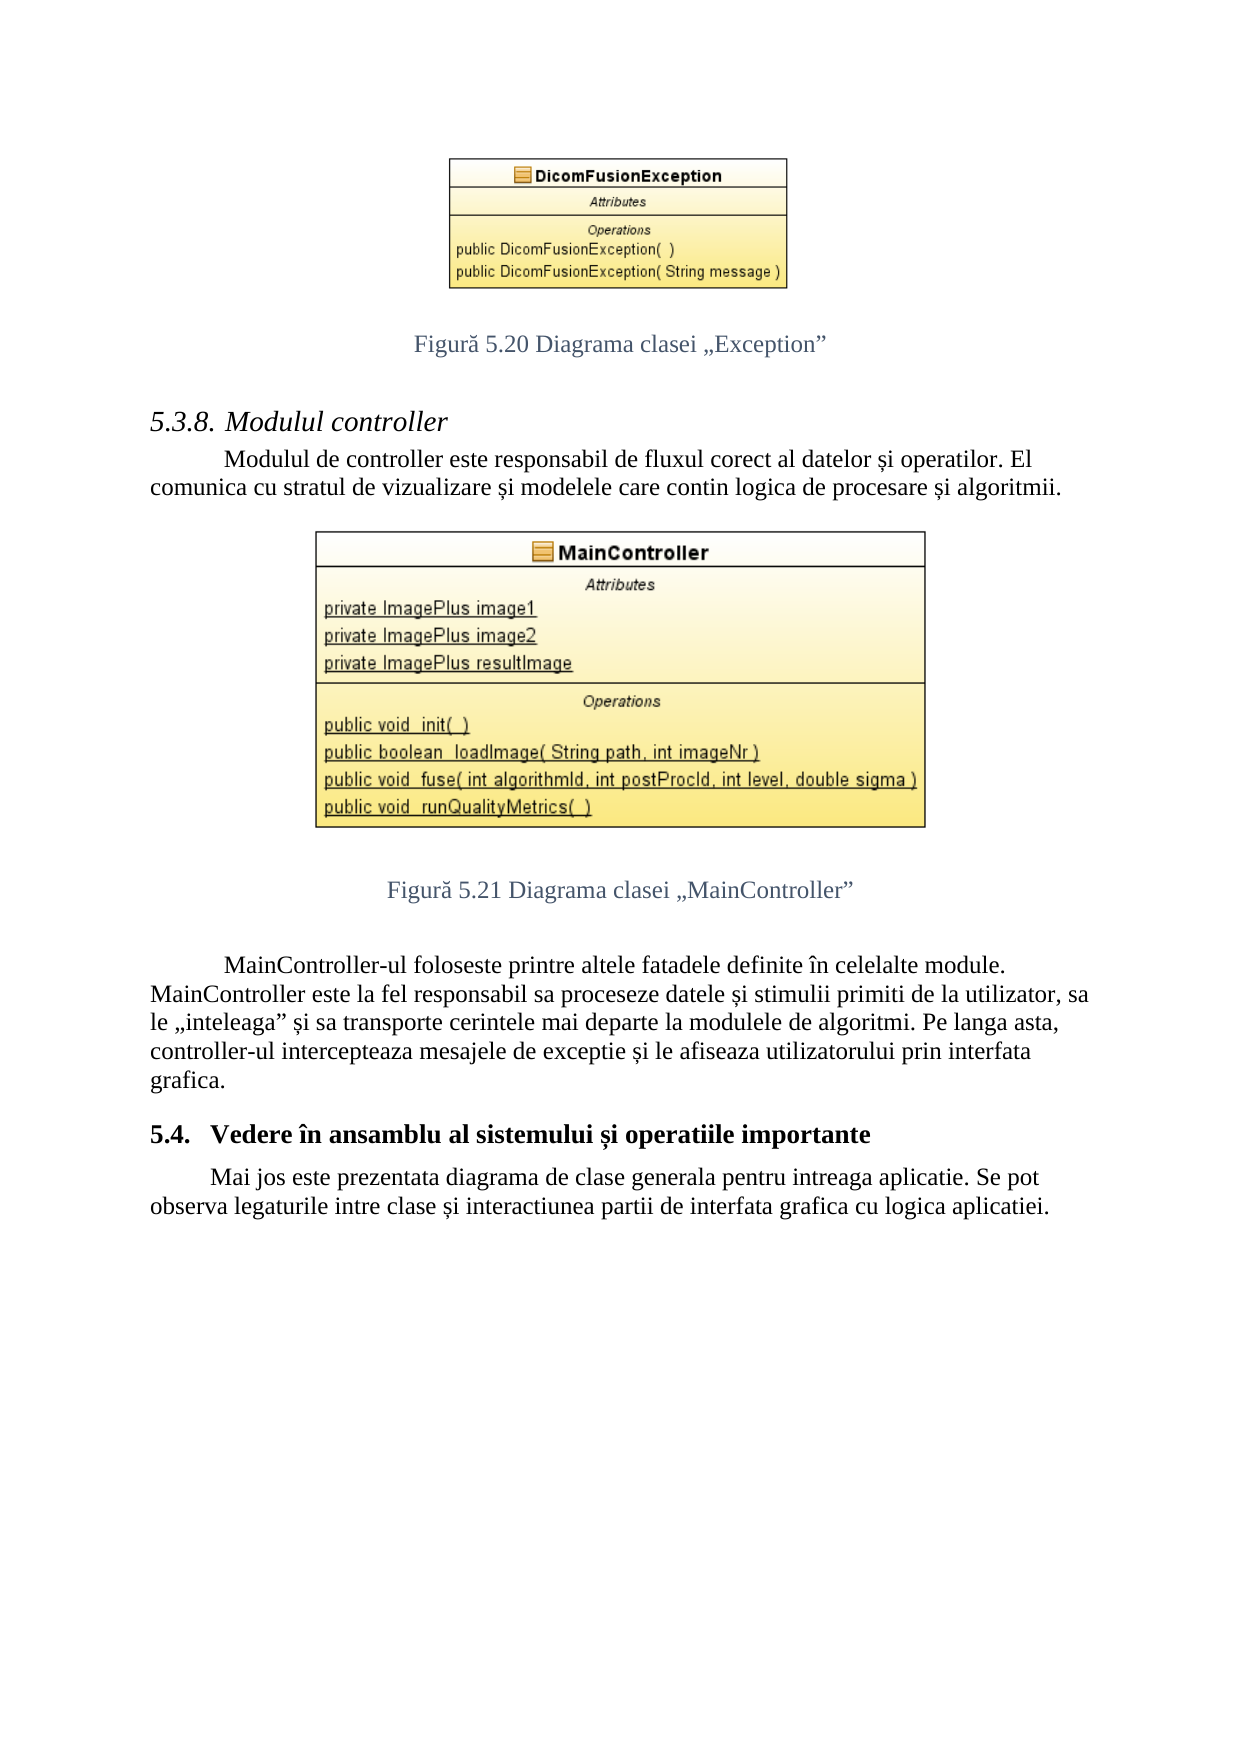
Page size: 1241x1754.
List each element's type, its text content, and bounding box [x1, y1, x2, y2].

text Mai jos este prezentata diagrama de clase generala pentru intreaga aplicatie. Se pot observa legaturile intre clase și interactiunea partii de interfata grafica cu logica aplicatiei. [150, 1162, 1090, 1220]
text MainController-ul foloseste printre altele fatadele definite în celelalte module. MainController este la fel responsabil sa proceseze datele și stimulii primiti de la utilizator, sa le „inteleaga” și sa transporte cerintele mai departe la modulele de algoritmi. Pe langa asta, controller-ul intercepteaza mesajele de exceptie și le afiseaza utilizatorului prin interfata grafica. [150, 950, 1090, 1094]
subtitle Vedere în ansamblu al sistemului și operatiile importante [150, 1119, 1090, 1150]
text Modulul de controller este responsabil de fluxul corect al datelor și operatilor. El comunica cu stratul de vizualizare și modelele care contin logica de procesare și algoritmii. [150, 444, 1090, 501]
subtitle Modulul controller [150, 404, 1090, 437]
picture [294, 517, 946, 851]
picture [434, 150, 806, 305]
